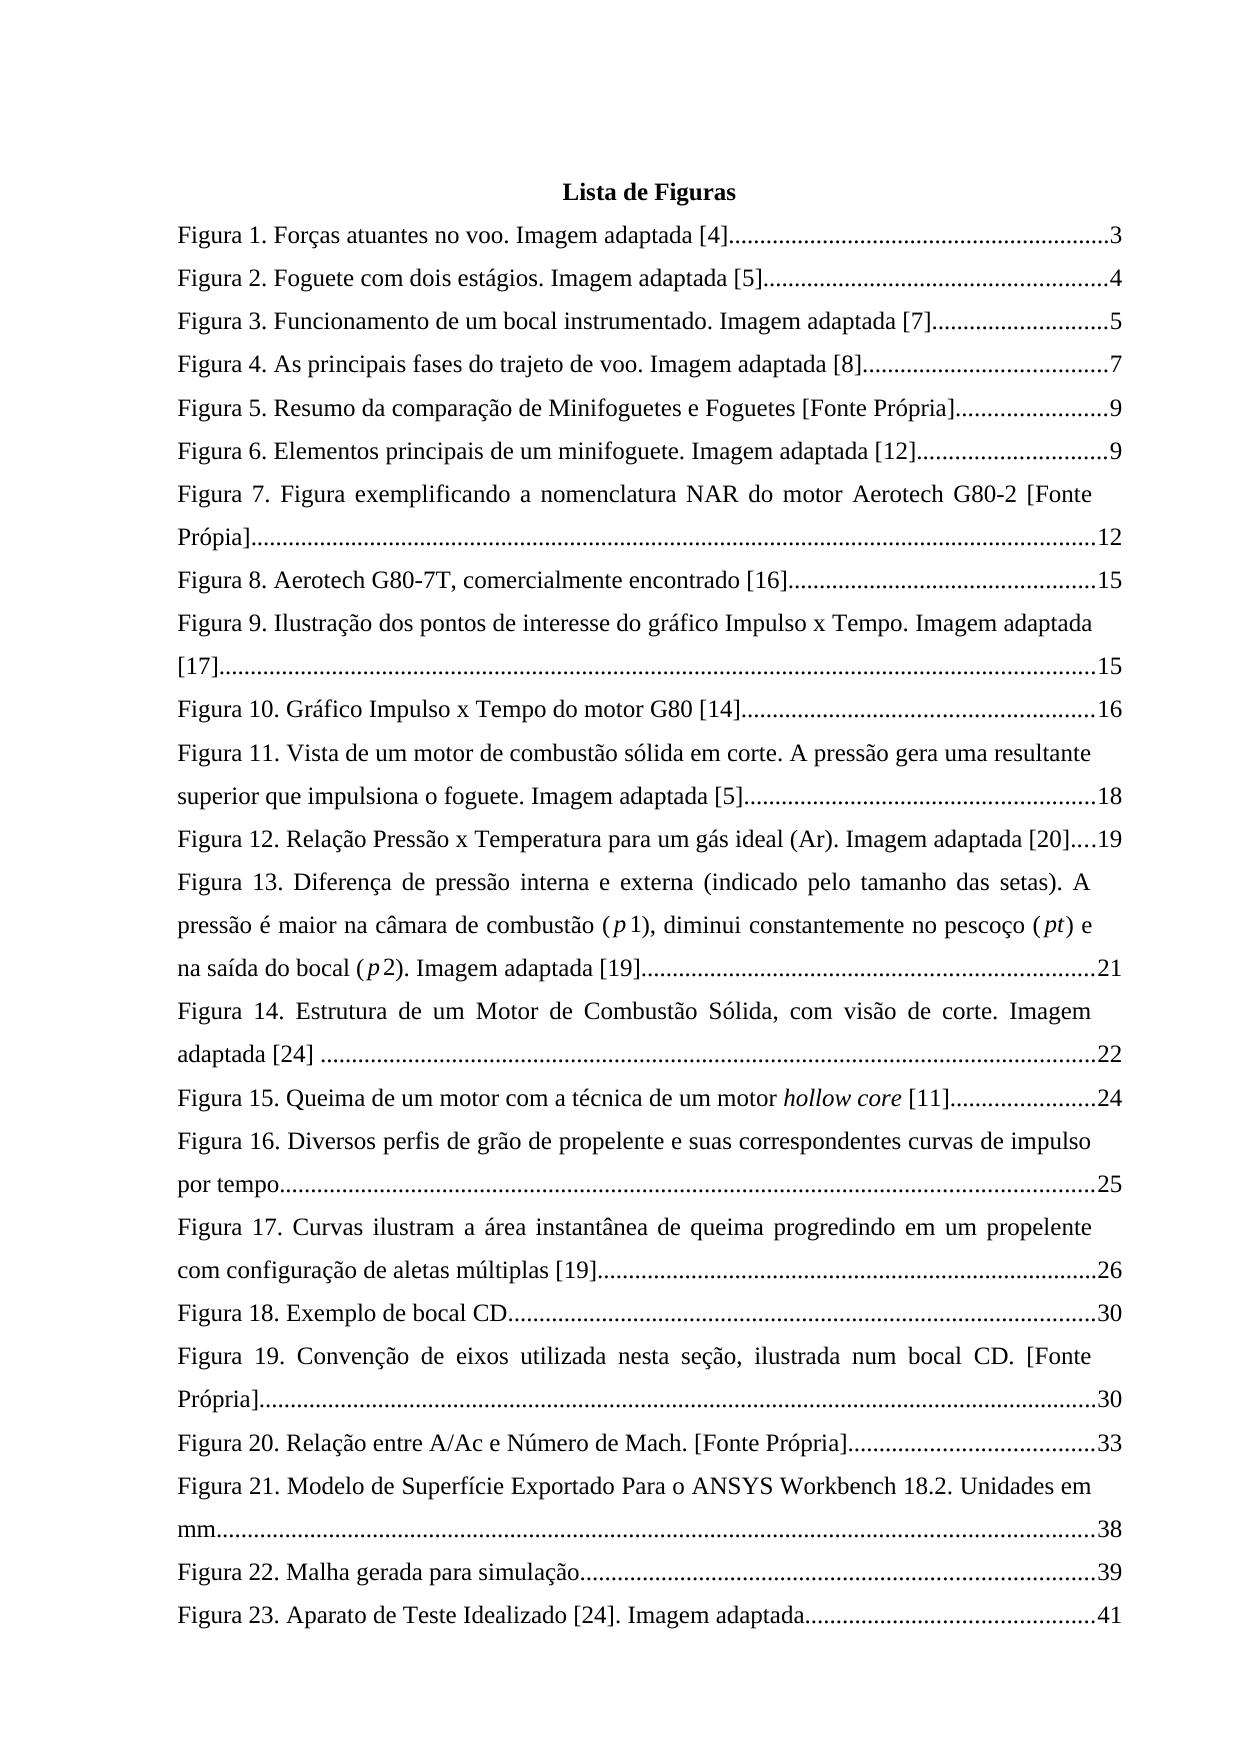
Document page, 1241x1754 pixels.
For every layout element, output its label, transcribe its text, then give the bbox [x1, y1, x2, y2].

text Figura 10. Gráfico Impulso x Tempo do motor G80 [14]. 16 [177, 694, 1092, 723]
text Figura 3. Funcionamento de um bocal instrumentado. Imagem adaptada [7]. 5 [177, 306, 1092, 335]
text Figura 4. As principais fases do trajeto de voo. Imagem adaptada [8]. 7 [177, 349, 1092, 378]
text Figura 15. Queima de um motor com a técnica de um motor hollow core [11]. 24 [177, 1083, 1092, 1111]
text Figura 12. Relação Pressão x Temperatura para um gás ideal (Ar). Imagem adaptada [20]. 19 [177, 824, 1092, 853]
text Figura 22. Malha gerada para simulação. 39 [177, 1557, 1092, 1586]
text Figura 2. Foguete com dois estágios. Imagem adaptada [5]. 4 [177, 263, 1092, 292]
text Figura 9. Ilustração dos pontos de interesse do gráfico Impulso x Tempo. Imagem adaptada [17]. 15 [177, 608, 1092, 680]
text Figura 7. Figura exemplificando a nomenclatura NAR do motor Aerotech G80-2 [Fonte Própia]. 12 [177, 479, 1092, 551]
text Figura 1. Forças atuantes no voo. Imagem adaptada [4] 3 [177, 220, 1092, 249]
text Figura 20. Relação entre A/Ac e Número de Mach. [Fonte Própria] 33 [177, 1428, 1092, 1456]
text Figura 19. Convenção de eixos utilizada nesta seção, ilustrada num bocal CD. [Fonte Própria] 30 [177, 1341, 1092, 1413]
text Figura 16. Diversos perfis de grão de propelente e suas correspondentes curvas de impulso por tempo. 25 [177, 1126, 1092, 1198]
text Figura 14. Estrutura de um Motor de Combustão Sólida, com visão de corte. Imagem adaptada [24] . 22 [177, 996, 1092, 1068]
text Figura 23. Aparato de Teste Idealizado [24]. Imagem adaptada. 41 [177, 1600, 1092, 1629]
text Lista de Figuras [177, 177, 1122, 206]
text Figura 11. Vista de um motor de combustão sólida em corte. A pressão gera uma resultante superior que impulsiona o foguete. Imagem adaptada [5]. 18 [177, 738, 1092, 809]
text Figura 18. Exemplo de bocal CD. 30 [177, 1298, 1092, 1327]
text Figura 13. Diferença de pressão interna e externa (indicado pelo tamanho das setas). A pressão é maior na câmara de combustão (), diminui constantemente no pescoço () e na saída do bocal (). Imagem adaptada [19]. 21 [177, 867, 1092, 982]
text Figura 6. Elementos principais de um minifoguete. Imagem adaptada [12]. 9 [177, 436, 1092, 464]
text Figura 5. Resumo da comparação de Minifoguetes e Foguetes [Fonte Própria]. 9 [177, 393, 1092, 421]
text Figura 17. Curvas ilustram a área instantânea de queima progredindo em um propelente com configuração de aletas múltiplas [19]. 26 [177, 1212, 1092, 1284]
text Figura 8. Aerotech G80-7T, comercialmente encontrado [16]. 15 [177, 565, 1092, 594]
text Figura 21. Modelo de Superfície Exportado Para o ANSYS Workbench 18.2. Unidades em mm. 38 [177, 1471, 1092, 1543]
